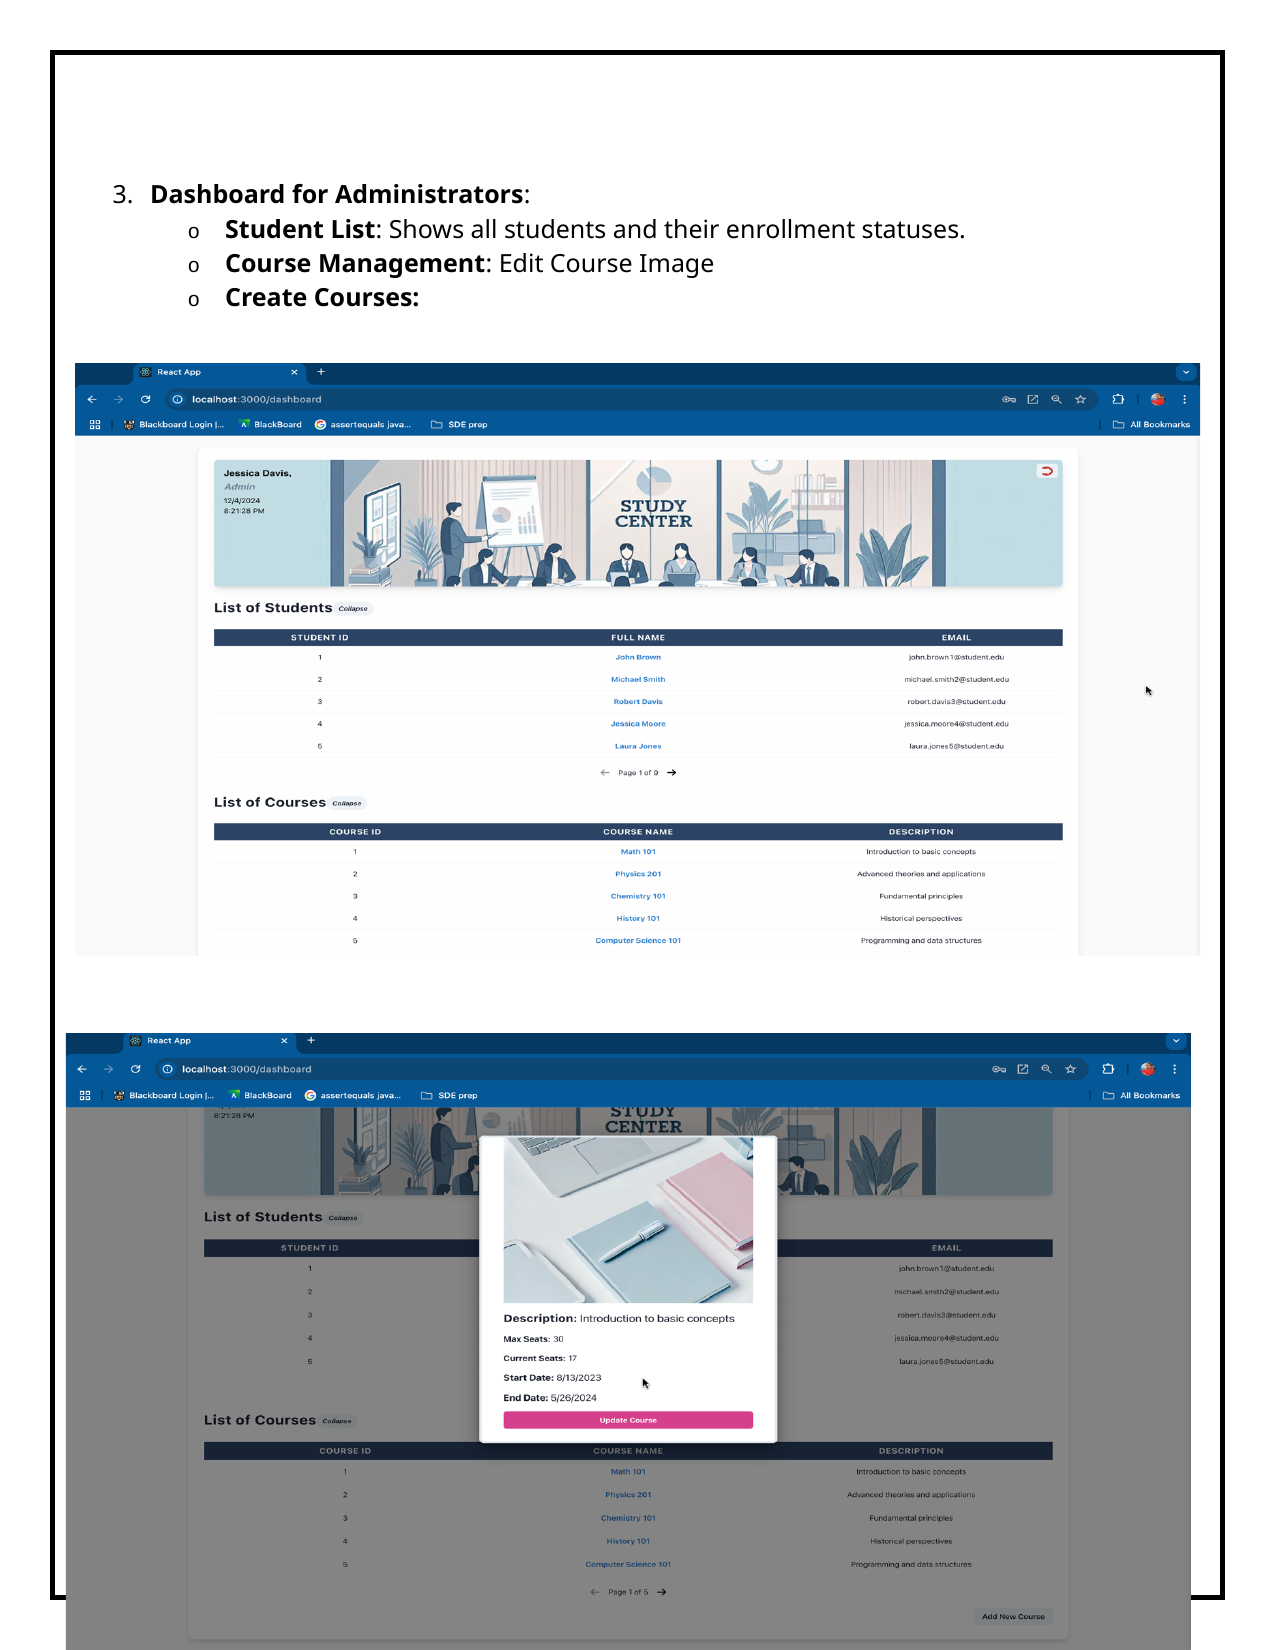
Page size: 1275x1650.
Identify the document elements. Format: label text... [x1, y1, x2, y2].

list Create Courses: [187, 279, 1200, 313]
picture [75, 363, 1200, 956]
list Dashboard for Administrators: [112, 177, 1200, 211]
list Student List: Shows all students and their enrollment statuses. [187, 211, 1200, 245]
picture [65, 1033, 1191, 1650]
list Course Management: Edit Course Image [187, 245, 1200, 279]
